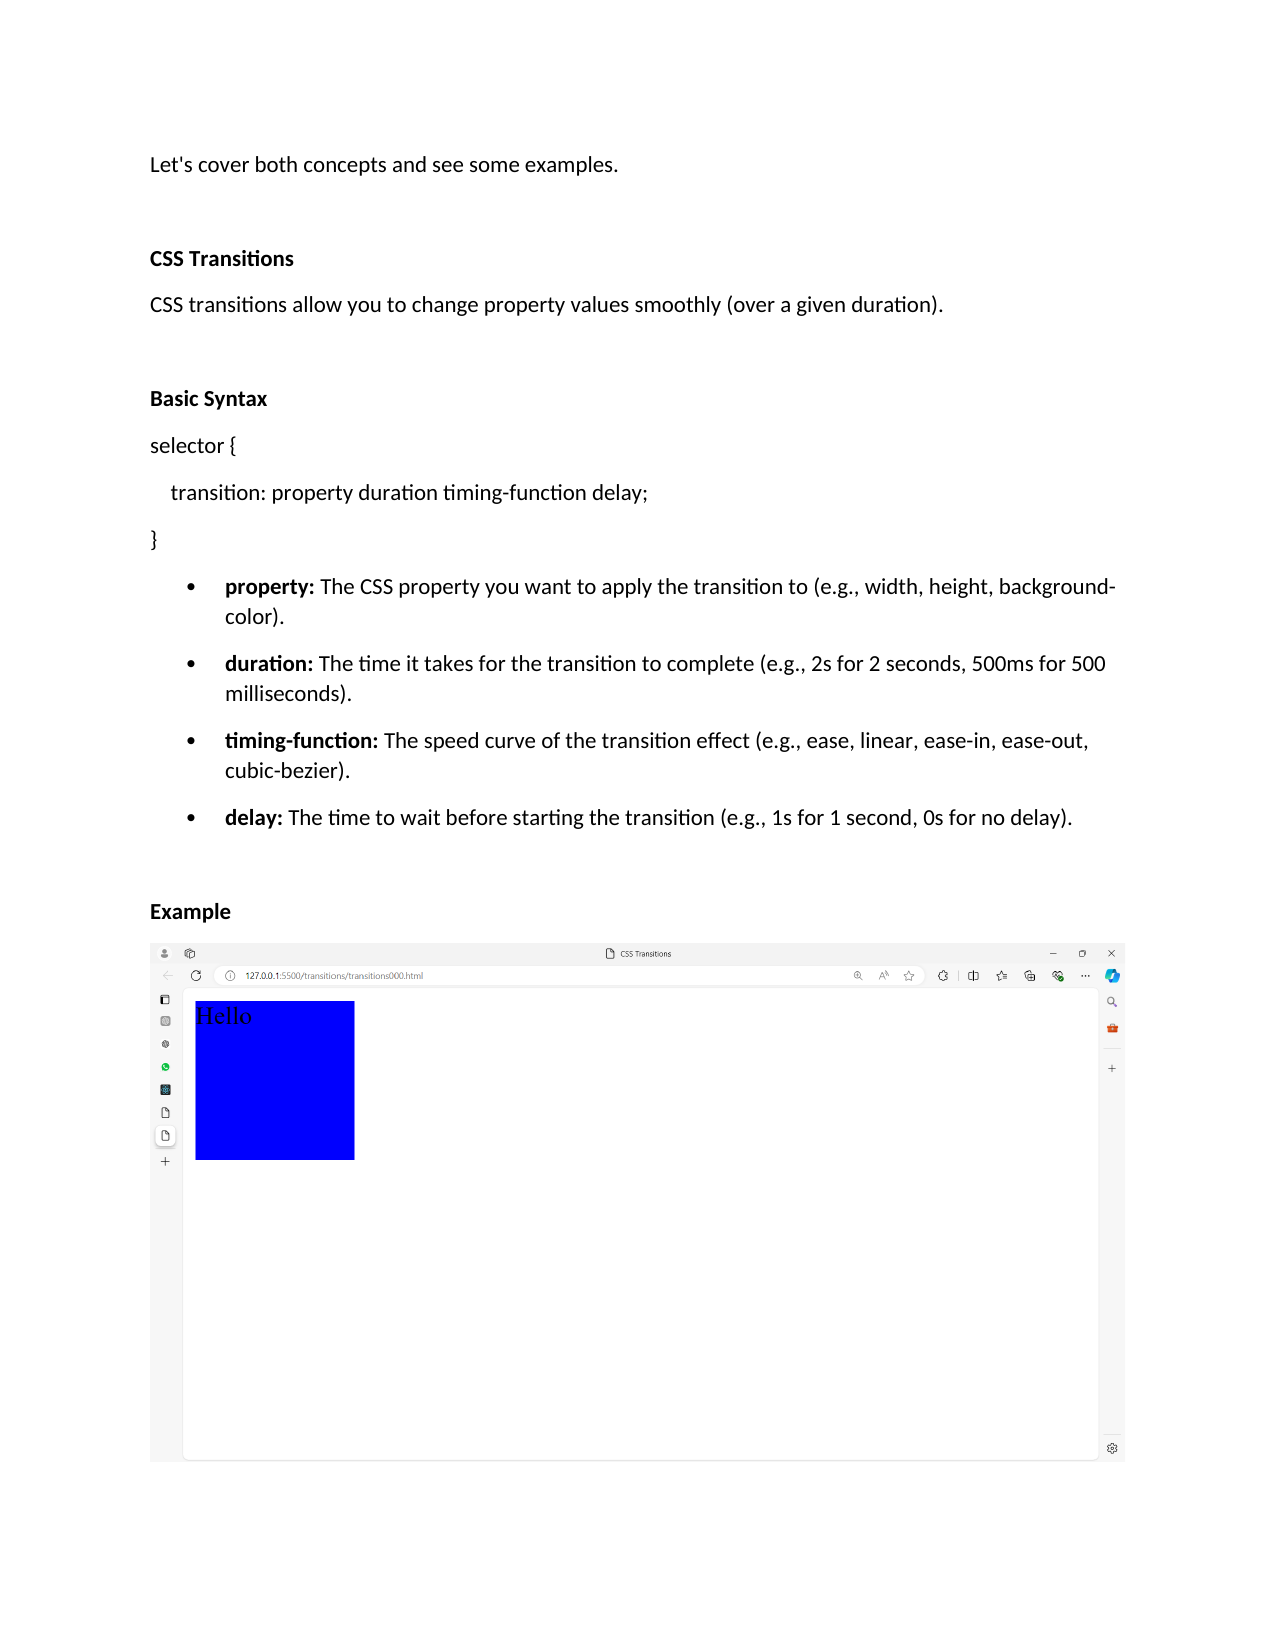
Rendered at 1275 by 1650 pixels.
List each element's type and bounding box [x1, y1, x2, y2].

picture [150, 943, 1125, 1462]
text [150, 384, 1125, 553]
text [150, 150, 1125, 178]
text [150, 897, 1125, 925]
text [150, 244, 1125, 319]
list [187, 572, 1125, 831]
